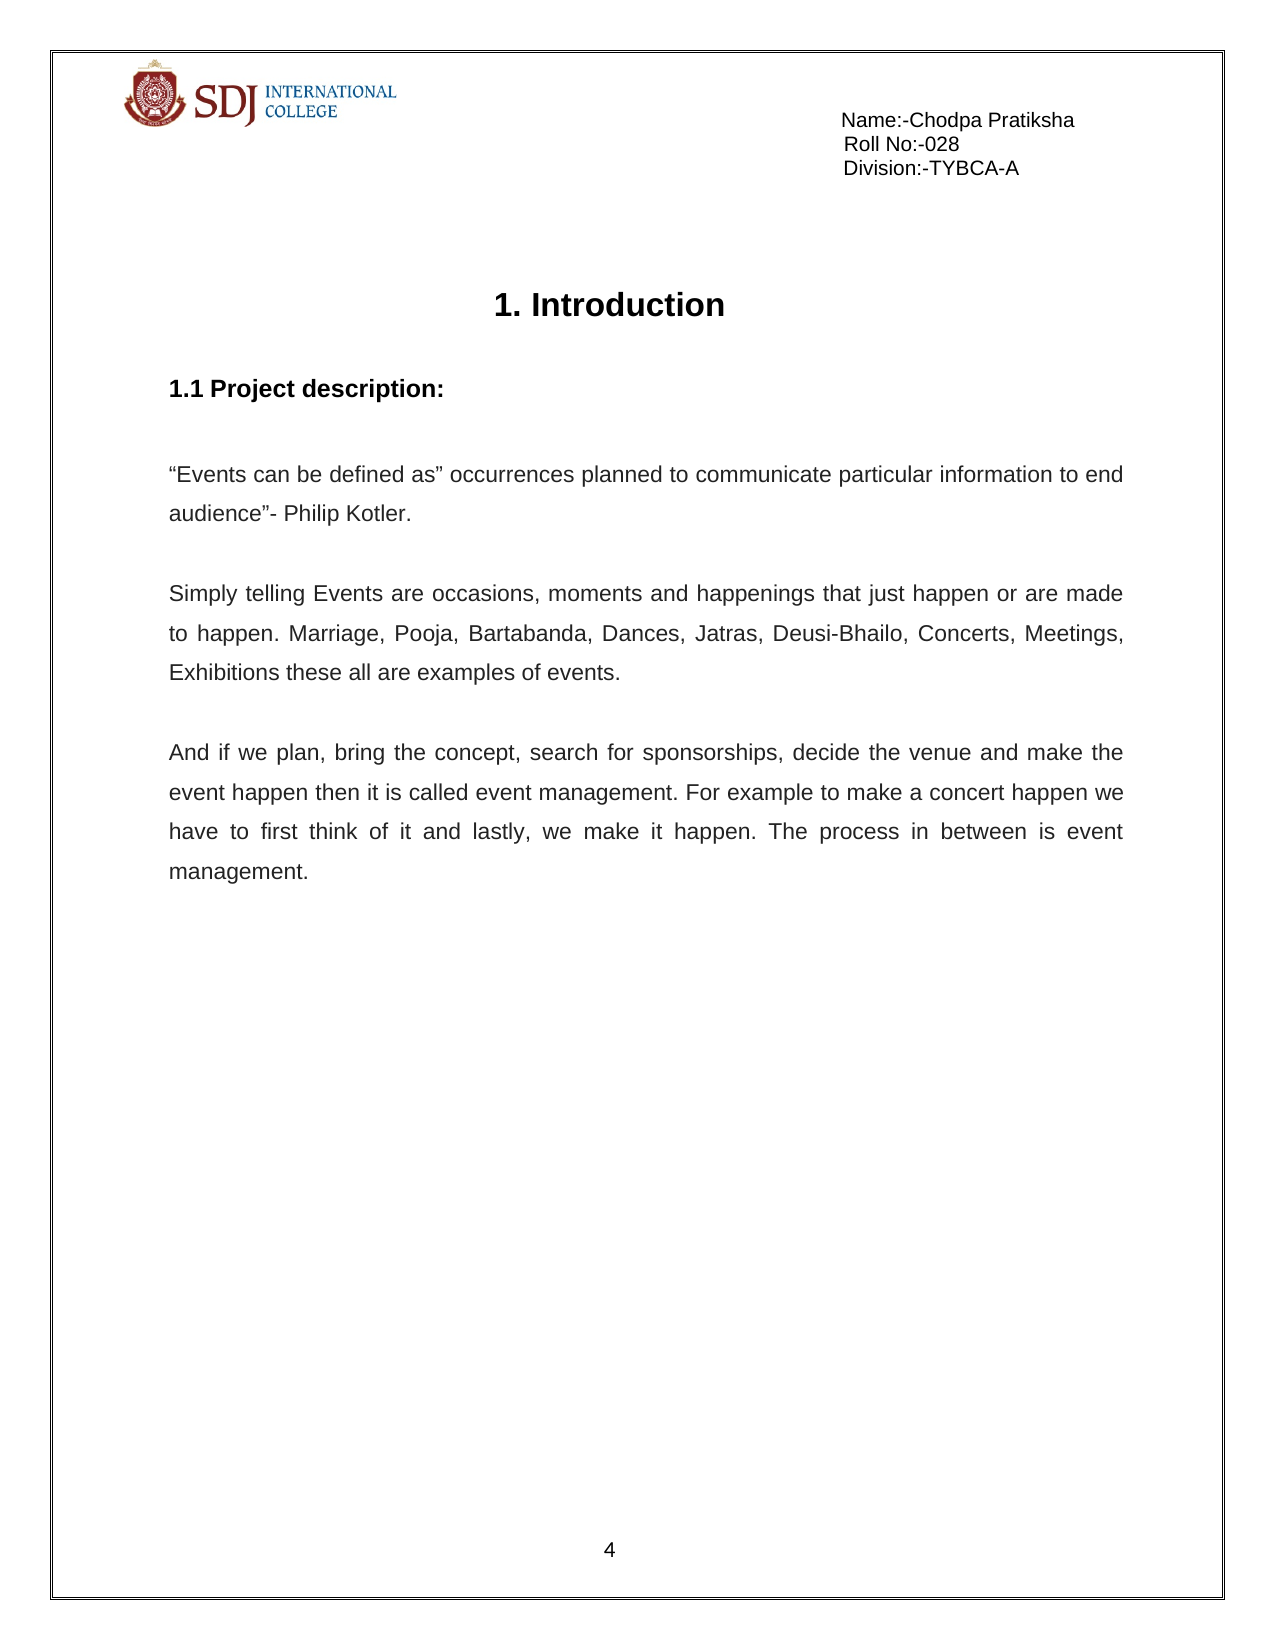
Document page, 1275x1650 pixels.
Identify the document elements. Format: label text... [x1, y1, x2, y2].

text Simply telling Events are occasions, moments and happenings that just happen or are made to happen. Marriage, Pooja, Bartabanda, Dances, Jatras, Deusi-Bhailo, Concerts, Meetings, Exhibitions these all are examples of events. [169, 580, 1125, 685]
picture [123, 59, 397, 127]
text “Events can be defined as” occurrences planned to communicate particular information to end audience”- Philip Kotler. [169, 461, 1125, 526]
list Introduction [94, 285, 1125, 324]
text And if we plan, bring the concept, search for sponsorships, decide the venue and make the event happen then it is called event management. For example to make a concert happen we have to first think of it and lastly, we make it happen. The process in between is event management. [169, 739, 1125, 884]
list Project description: [169, 374, 1125, 402]
